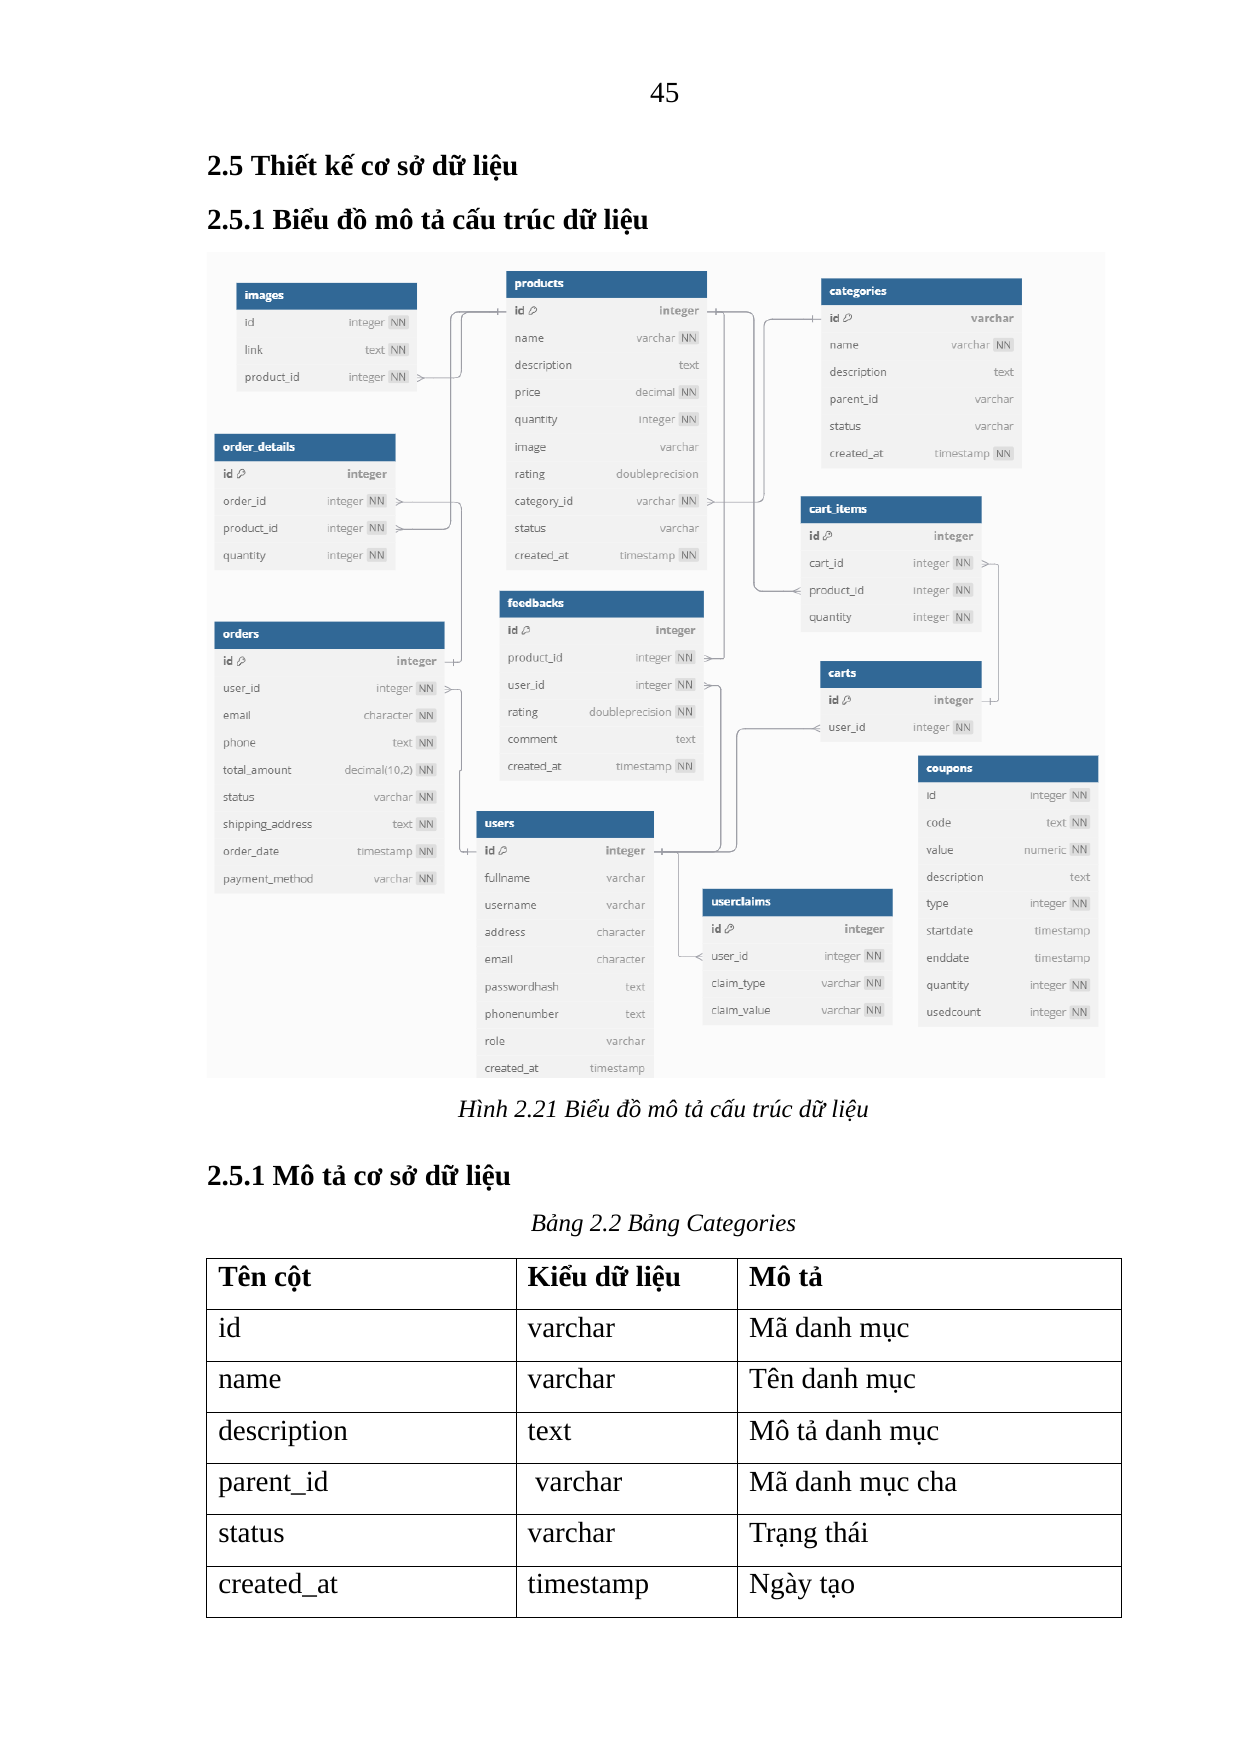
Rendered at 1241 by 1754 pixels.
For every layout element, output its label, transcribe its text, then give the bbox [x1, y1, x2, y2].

picture [206, 252, 1106, 1078]
table_cell varchar [517, 1515, 737, 1566]
table_cell id [207, 1310, 516, 1361]
table_cell varchar [517, 1464, 737, 1514]
table_cell Mã danh mục cha [738, 1464, 1121, 1514]
table_cell timestamp [517, 1567, 737, 1617]
table_cell name [207, 1362, 516, 1412]
table_cell Tên danh mục [738, 1362, 1121, 1412]
table_cell status [207, 1515, 516, 1566]
table_cell description [207, 1413, 516, 1463]
table_header Tên cột [207, 1259, 516, 1309]
subtitle Thiết kế cơ sở dữ liệu [207, 148, 1122, 181]
table_cell varchar [517, 1310, 737, 1361]
table_cell Trạng thái [738, 1515, 1121, 1566]
table_cell created_at [207, 1567, 516, 1617]
table_cell Ngày tạo [738, 1567, 1121, 1617]
text Hình 2.21 Biểu đồ mô tả cấu trúc dữ liệu [207, 1094, 1122, 1123]
table_cell varchar [517, 1362, 737, 1412]
subtitle Biểu đồ mô tả cấu trúc dữ liệu [207, 202, 1122, 236]
table_cell text [517, 1413, 737, 1463]
table_cell parent_id [207, 1464, 516, 1514]
text Bảng 2.2 Bảng Categories [207, 1208, 1122, 1237]
table_cell Mã danh mục [738, 1310, 1121, 1361]
table_header Kiểu dữ liệu [517, 1259, 737, 1309]
subtitle Mô tả cơ sở dữ liệu [207, 1158, 1122, 1192]
table_header Mô tả [738, 1259, 1121, 1309]
table_cell Mô tả danh mục [738, 1413, 1121, 1463]
